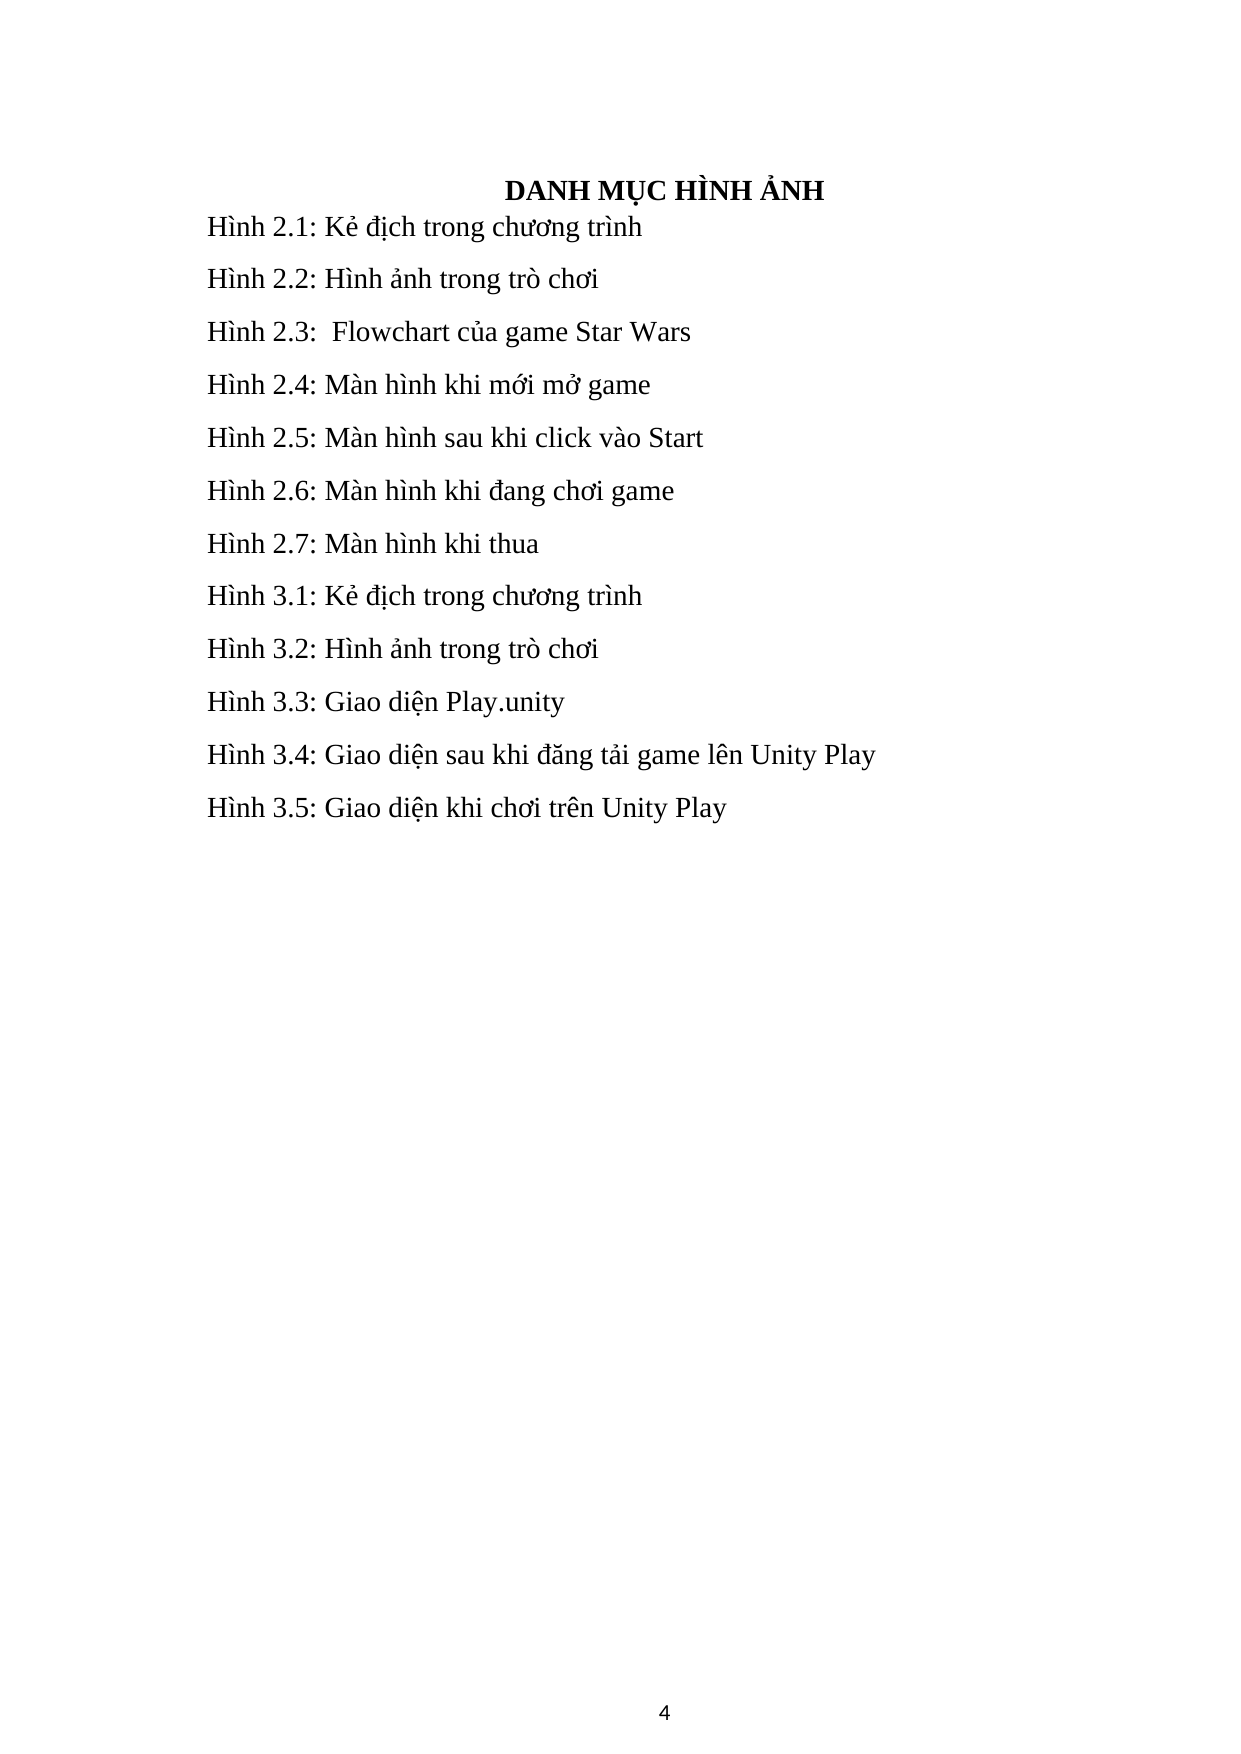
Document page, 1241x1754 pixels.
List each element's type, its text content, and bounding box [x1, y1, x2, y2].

text Hình 2.5: Màn hình sau khi click vào Start [207, 420, 1122, 454]
text Hình 2.1: Kẻ địch trong chương trình [207, 209, 1122, 242]
text Hình 2.6: Màn hình khi đang chơi game [207, 473, 1122, 506]
text Hình 3.4: Giao diện sau khi đăng tải game lên Unity Play [207, 737, 1122, 771]
text Hình 3.3: Giao diện Play.unity [207, 684, 1122, 718]
text Hình 3.2: Hình ảnh trong trò chơi [207, 631, 1122, 665]
text Hình 3.5: Giao diện khi chơi trên Unity Play [207, 790, 1122, 823]
text Hình 3.1: Kẻ địch trong chương trình [207, 578, 1122, 612]
text Hình 2.4: Màn hình khi mới mở game [207, 367, 1122, 401]
subtitle DANH MỤC HÌNH ẢNH [207, 173, 1122, 206]
text Hình 2.2: Hình ảnh trong trò chơi [207, 262, 1122, 295]
text Hình 2.7: Màn hình khi thua [207, 526, 1122, 559]
text Hình 2.3: Flowchart của game Star Wars [207, 314, 1122, 348]
